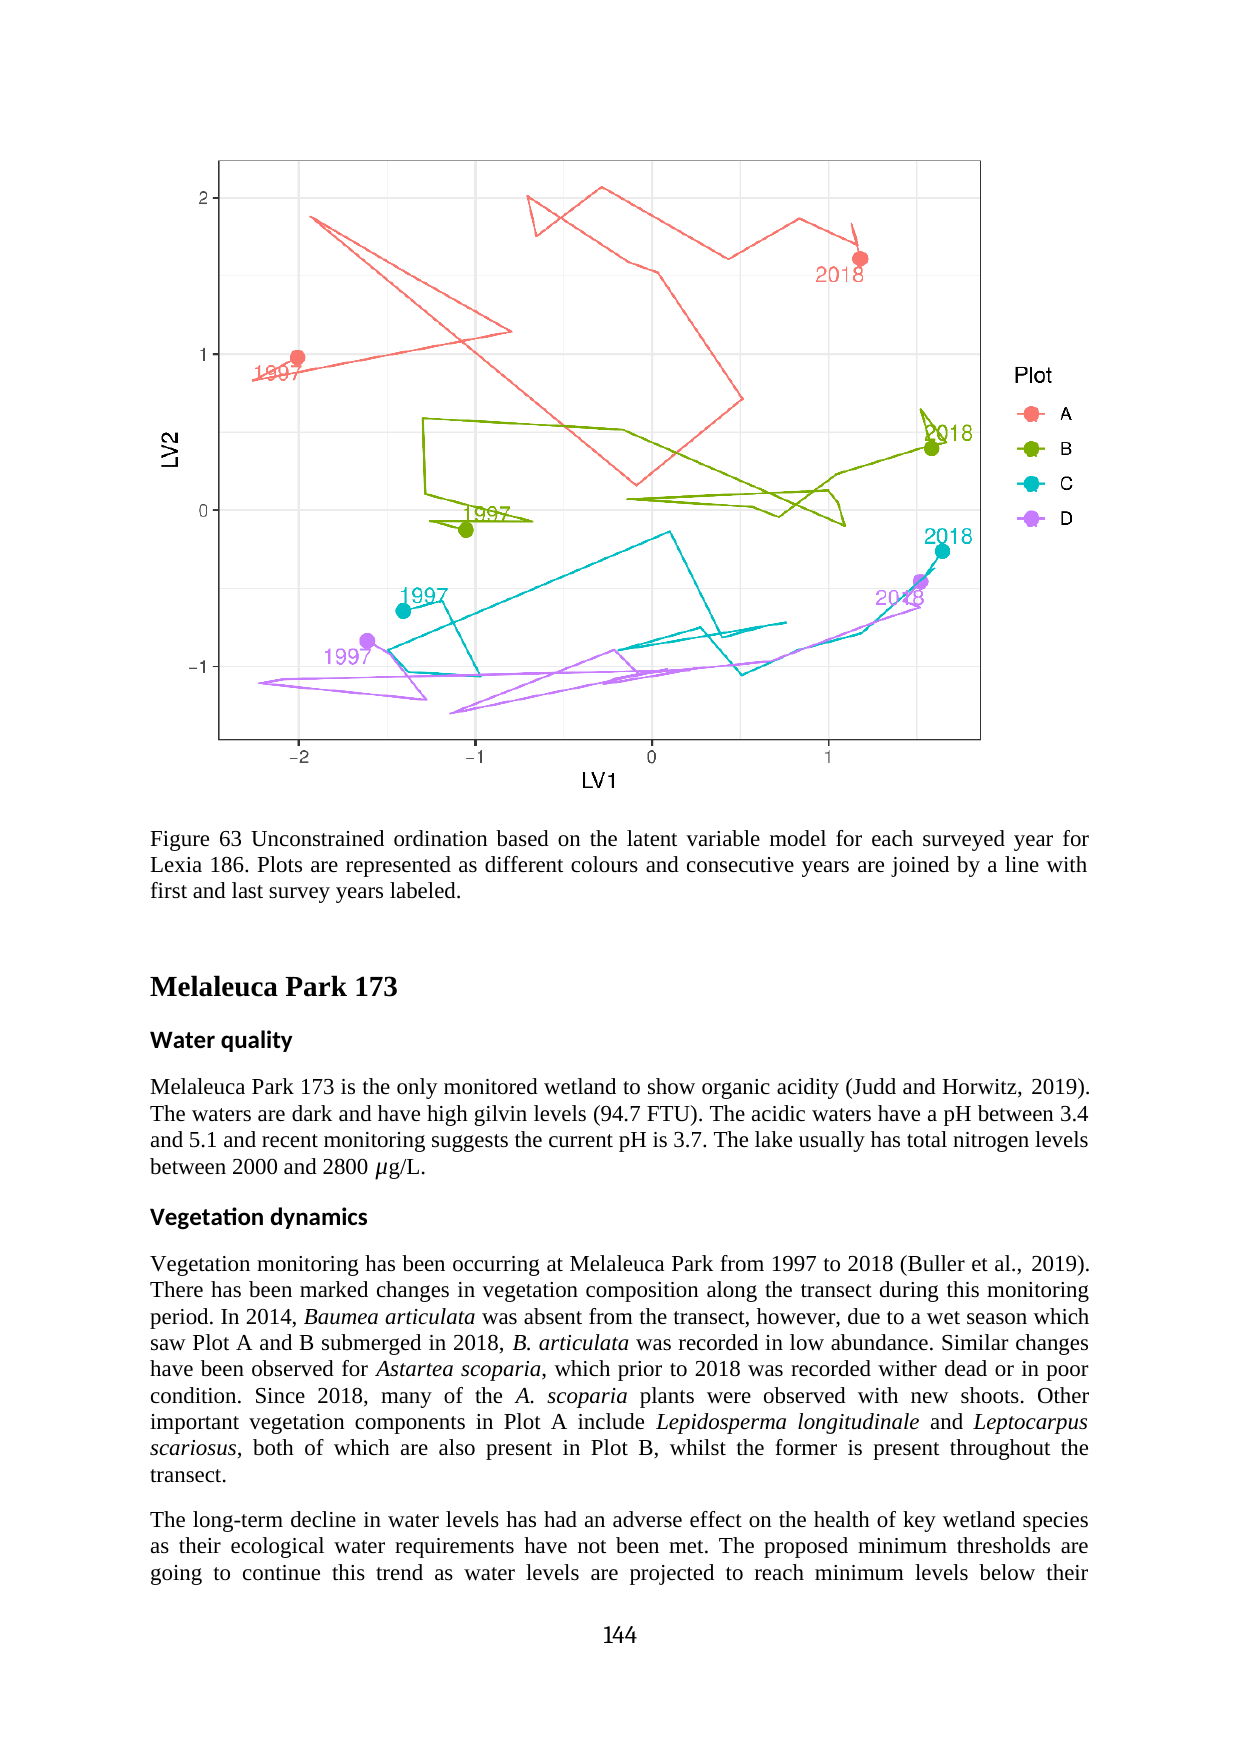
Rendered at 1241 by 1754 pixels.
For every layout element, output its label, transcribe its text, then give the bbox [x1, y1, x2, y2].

text Figure 63 Unconstrained ordination based on the latent variable model for each surveyed year for Lexia 186. Plots are represented as different colours and consecutive years are joined by a line with first and last survey years labeled. [150, 824, 1090, 904]
subtitle Melaleuca Park 173 [150, 969, 1090, 1003]
text Melaleuca Park 173 is the only monitored wetland to show organic acidity (Judd and Horwitz, 2019). The waters are dark and have high gilvin levels (94.7 FTU). The acidic waters have a pH between 3.4 and 5.1 and recent monitoring suggests the current pH is 3.7. The lake usually has total nitrogen levels between 2000 and 2800 g/L. [150, 1073, 1090, 1180]
subtitle Vegetation dynamics [150, 1201, 1090, 1231]
picture [150, 150, 1095, 804]
subtitle Water quality [150, 1024, 1090, 1054]
text Vegetation monitoring has been occurring at Melaleuca Park from 1997 to 2018 (Buller et al., 2019). There has been marked changes in vegetation composition along the transect during this monitoring period. In 2014, Baumea articulata was absent from the transect, however, due to a wet season which saw Plot A and B submerged in 2018, B. articulata was recorded in low abundance. Similar changes have been observed for Astartea scoparia, which prior to 2018 was recorded wither dead or in poor condition. Since 2018, many of the A. scoparia plants were observed with new shoots. Other important vegetation components in Plot A include Lepidosperma longitudinale and Leptocarpus scariosus, both of which are also present in Plot B, whilst the former is present throughout the transect. [150, 1250, 1090, 1487]
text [150, 1506, 1090, 1585]
